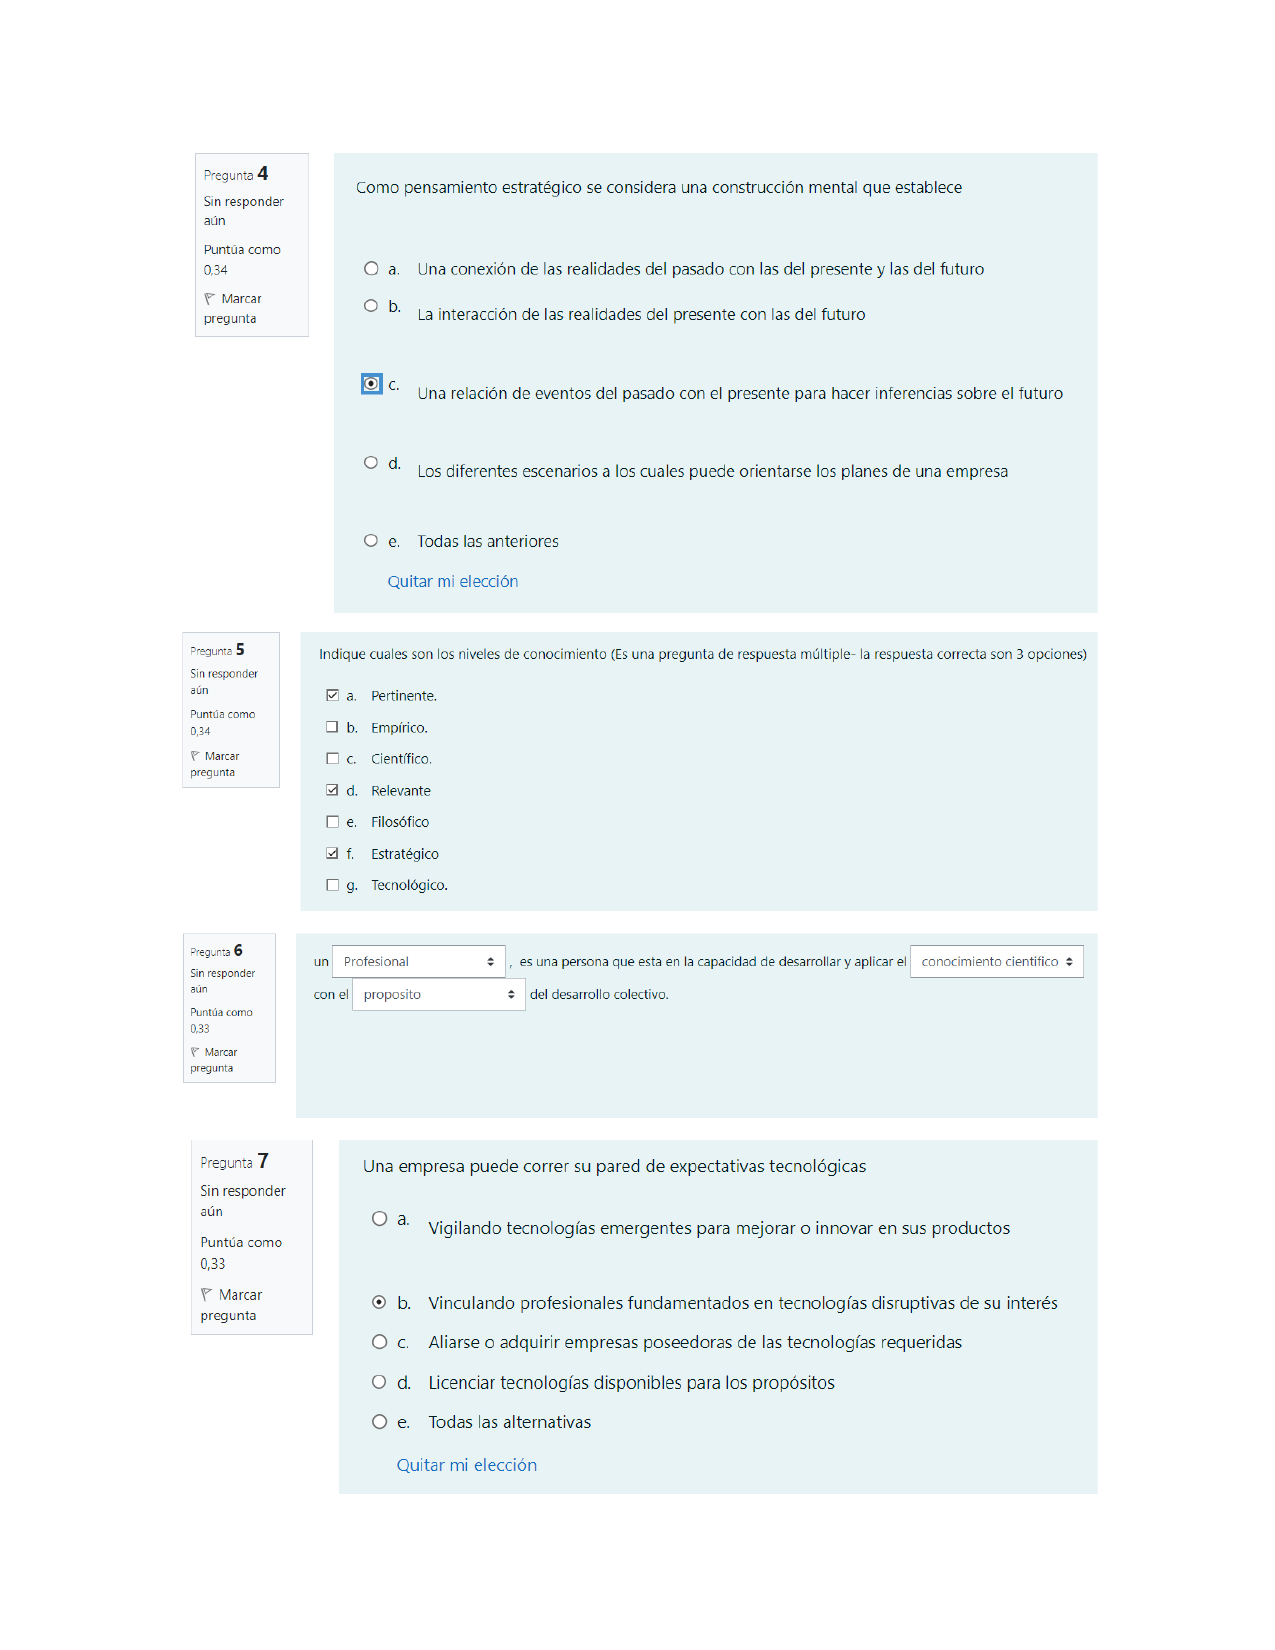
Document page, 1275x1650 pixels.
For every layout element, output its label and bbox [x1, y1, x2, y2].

picture [177, 147, 1098, 613]
picture [177, 1140, 1098, 1494]
picture [177, 631, 1098, 911]
picture [177, 929, 1098, 1121]
